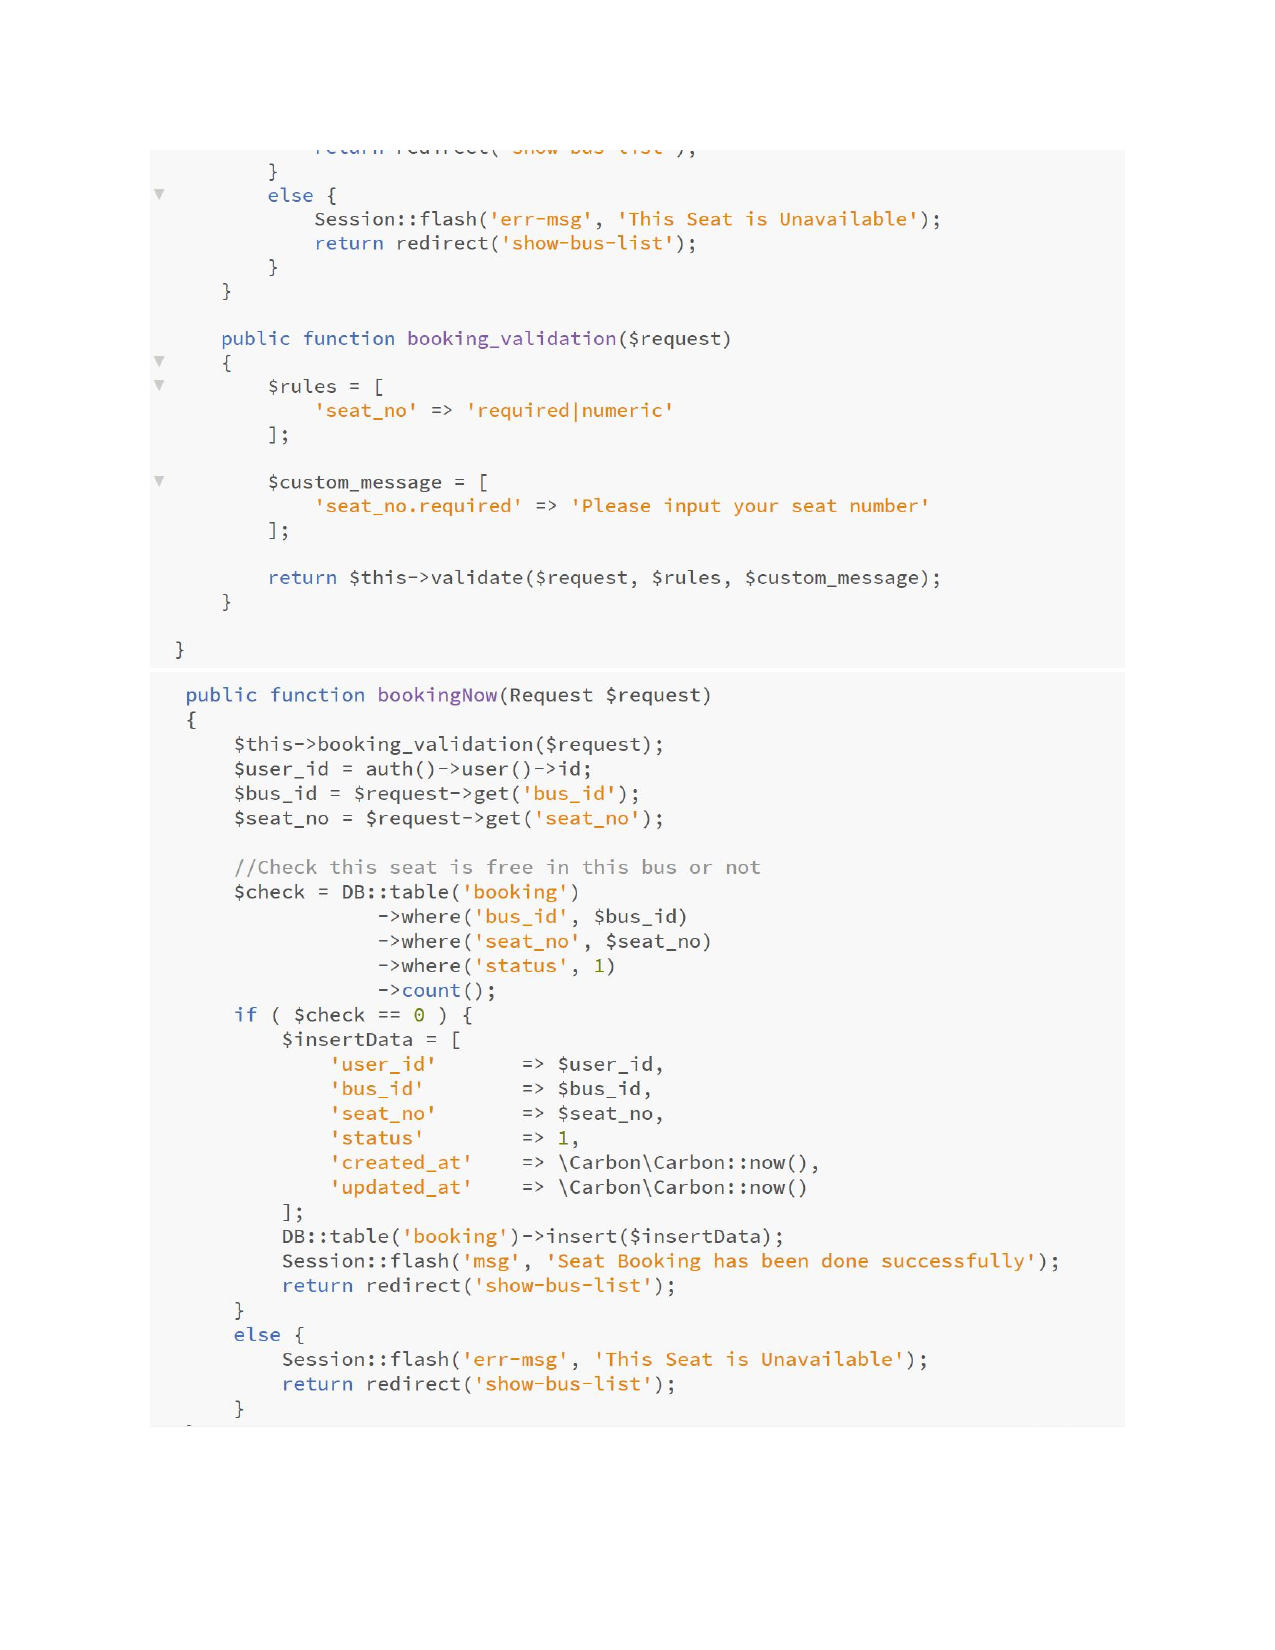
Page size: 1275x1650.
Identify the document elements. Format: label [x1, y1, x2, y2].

picture [150, 672, 1125, 1427]
picture [150, 150, 1125, 668]
